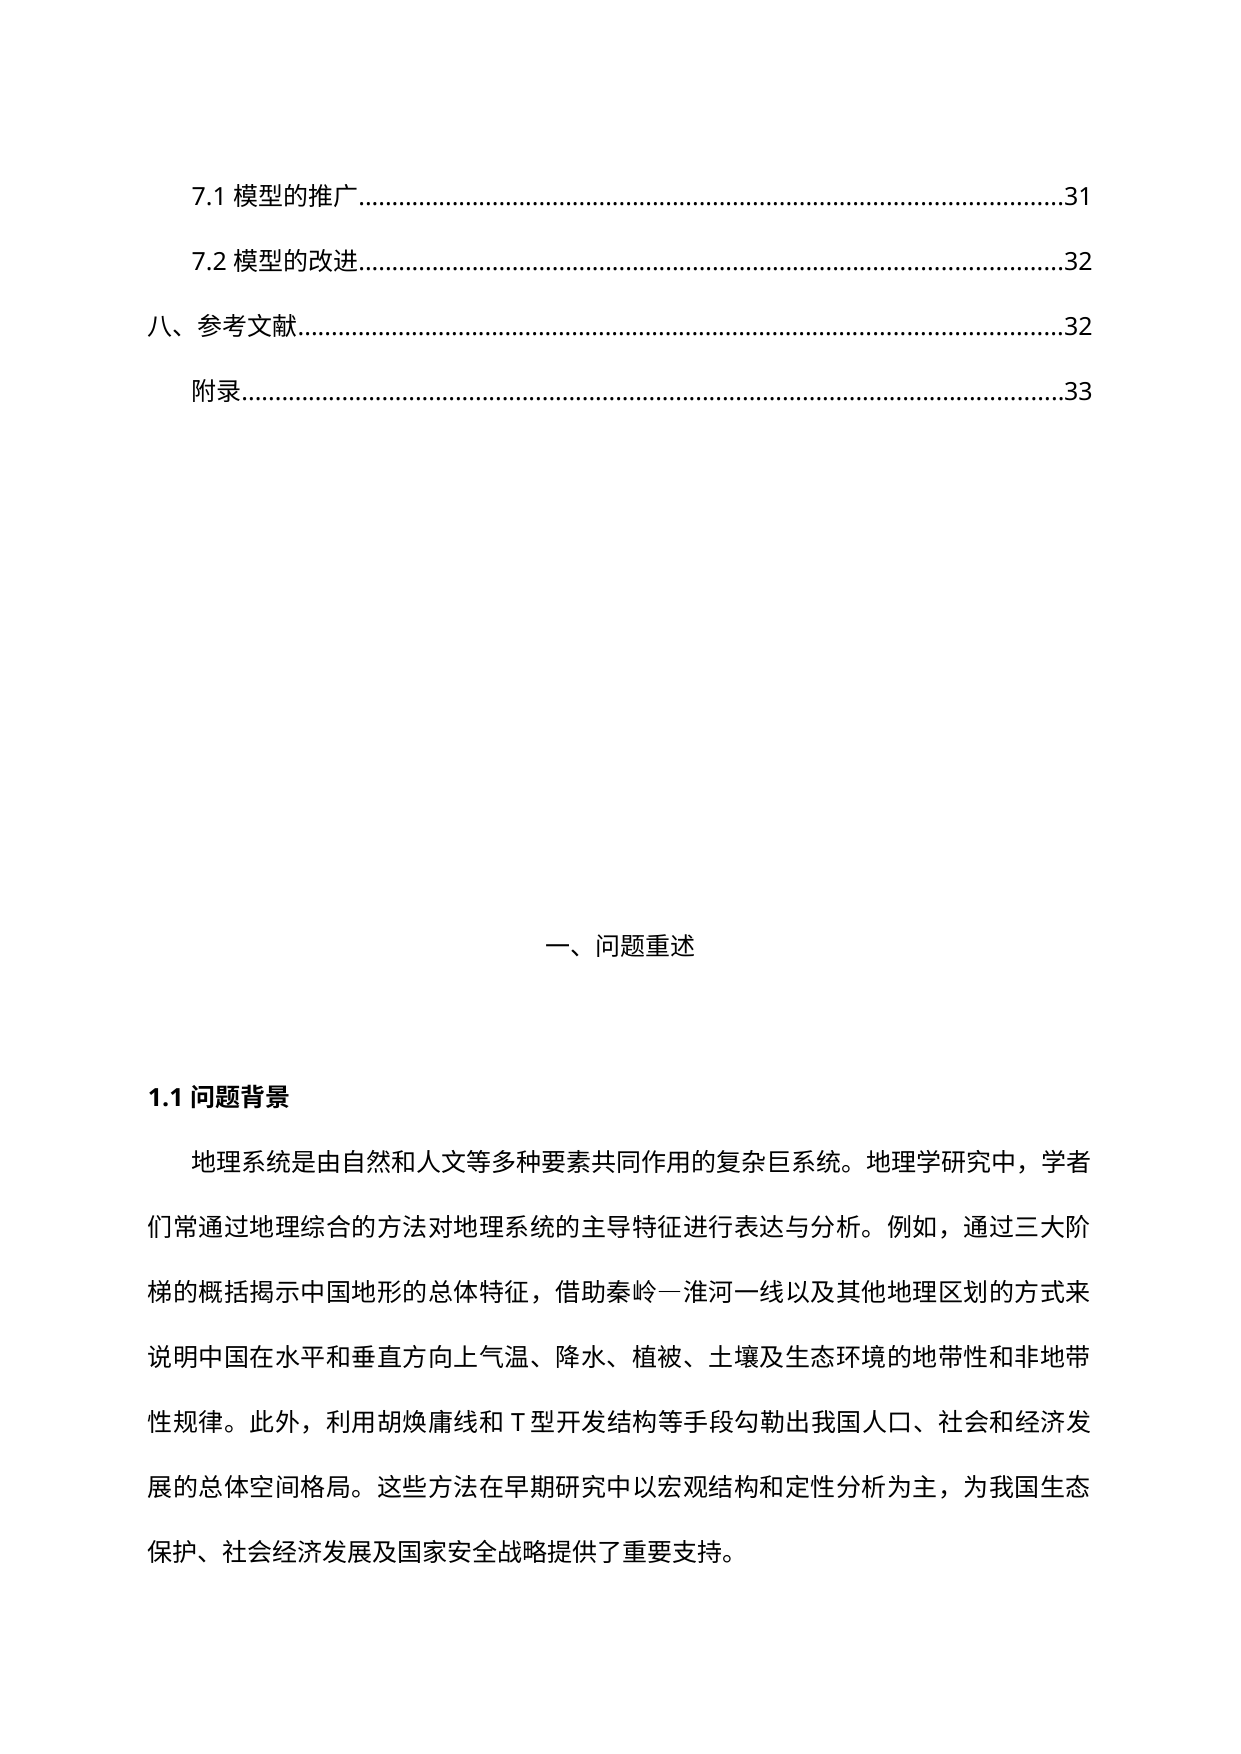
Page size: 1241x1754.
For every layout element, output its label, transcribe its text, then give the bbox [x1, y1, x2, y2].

text 地理系统是由自然和人文等多种要素共同作用的复杂巨系统。地理学研究中，学者们常通过地理综合的方法对地理系统的主导特征进行表达与分析。例如，通过三大阶梯的概括揭示中国地形的总体特征，借助秦岭—淮河一线以及其他地理区划的方式来说明中国在水平和垂直方向上气温、降水、植被、土壤及生态环境的地带性和非地带性规律。此外，利用胡焕庸线和T型开发结构等手段勾勒出我国人口、社会和经济发展的总体空间格局。这些方法在早期研究中以宏观结构和定性分析为主，为我国生态保护、社会经济发展及国家安全战略提供了重要支持。 [148, 1128, 1092, 1583]
list 问题背景 [148, 1063, 1092, 1128]
subtitle 问题重述 [148, 912, 1092, 977]
